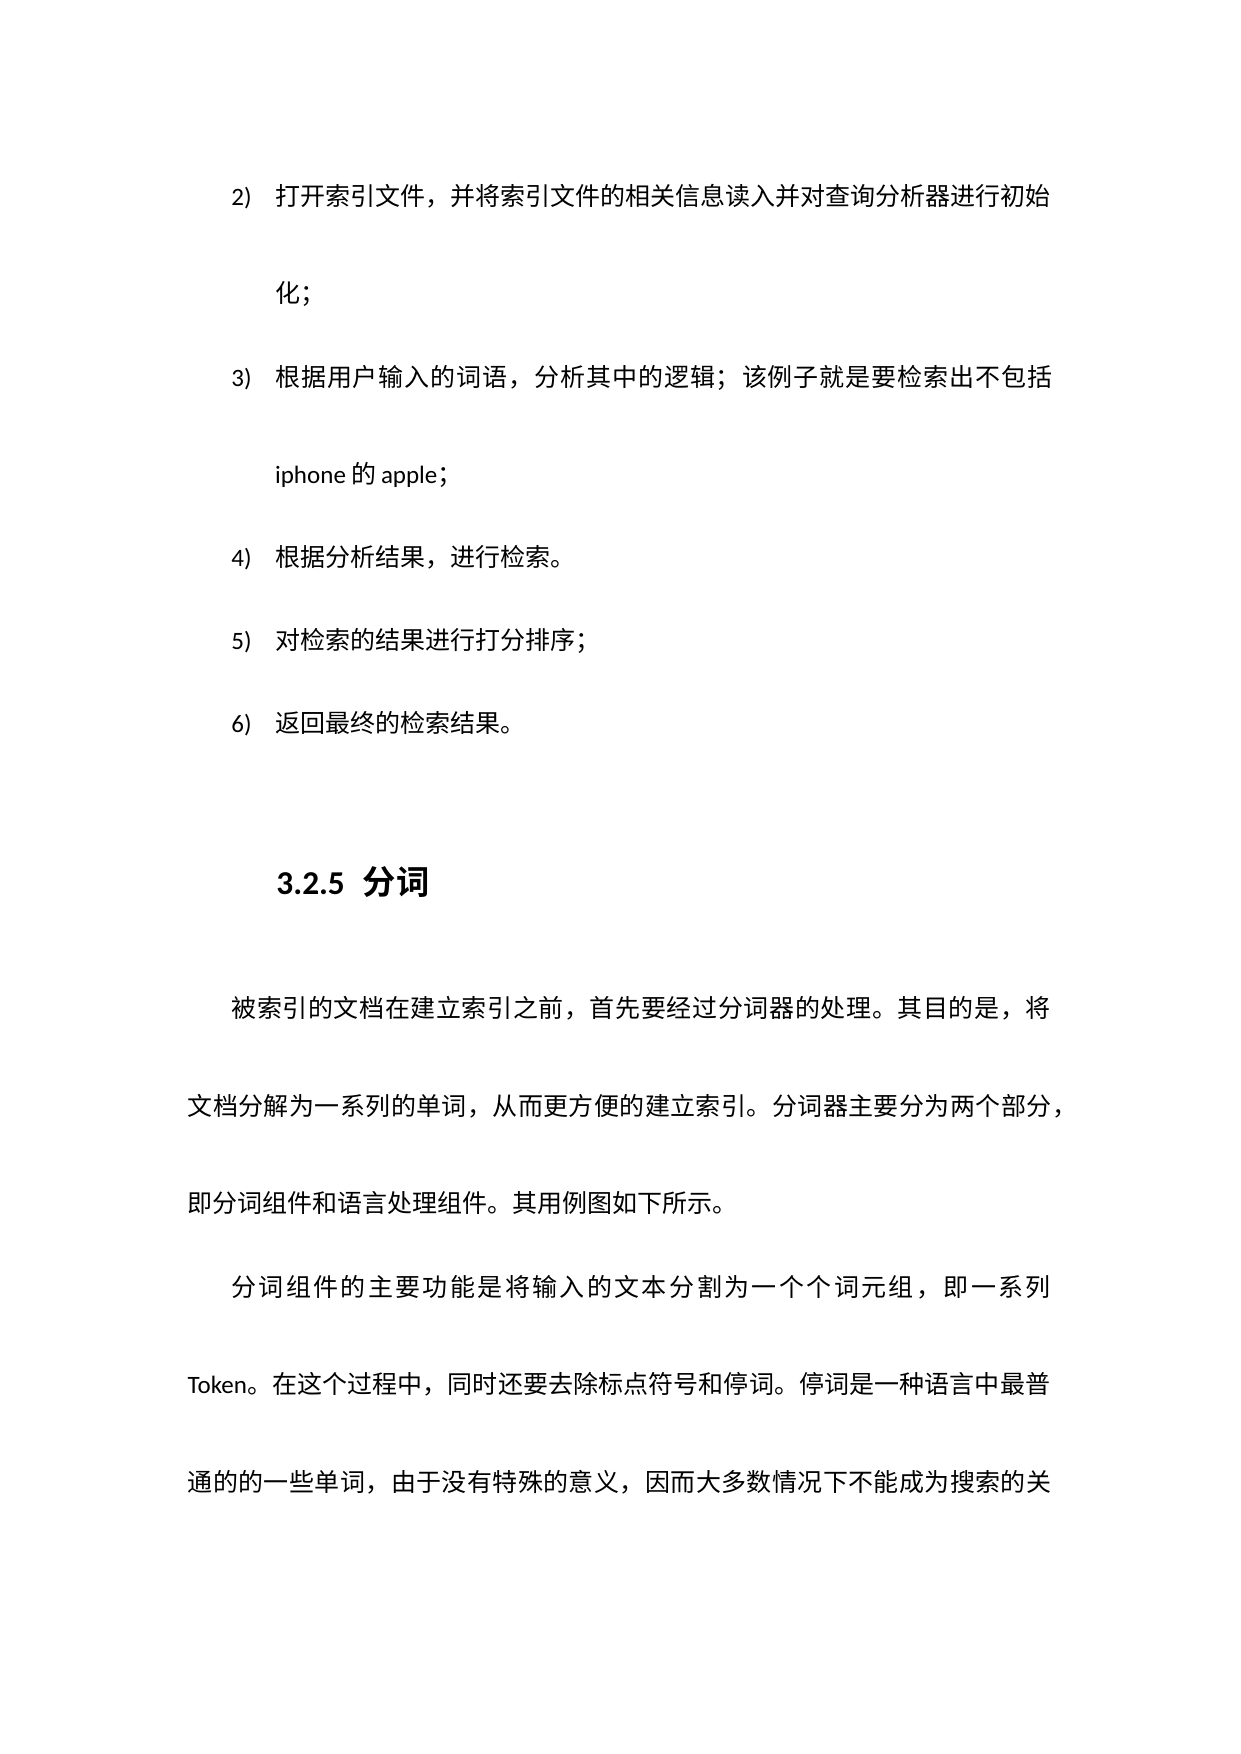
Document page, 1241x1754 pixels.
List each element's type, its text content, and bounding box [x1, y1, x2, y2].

subtitle 分词 [276, 847, 1053, 912]
list 返回最终的检索结果。 [231, 689, 1053, 754]
list 对检索的结果进行打分排序； [231, 606, 1053, 671]
text 被索引的文档在建立索引之前，首先要经过分词器的处理。其目的是，将文档分解为一系列的单词，从而更方便的建立索引。分词器主要分为两个部分，即分词组件和语言处理组件。其用例图如下所示。 [187, 974, 1053, 1234]
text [187, 1253, 1053, 1513]
list 根据分析结果，进行检索。 [231, 523, 1053, 588]
list 打开索引文件，并将索引文件的相关信息读入并对查询分析器进行初始化； [231, 162, 1053, 324]
list 根据用户输入的词语，分析其中的逻辑；该例子就是要检索出不包括iphone的apple； [231, 343, 1053, 505]
